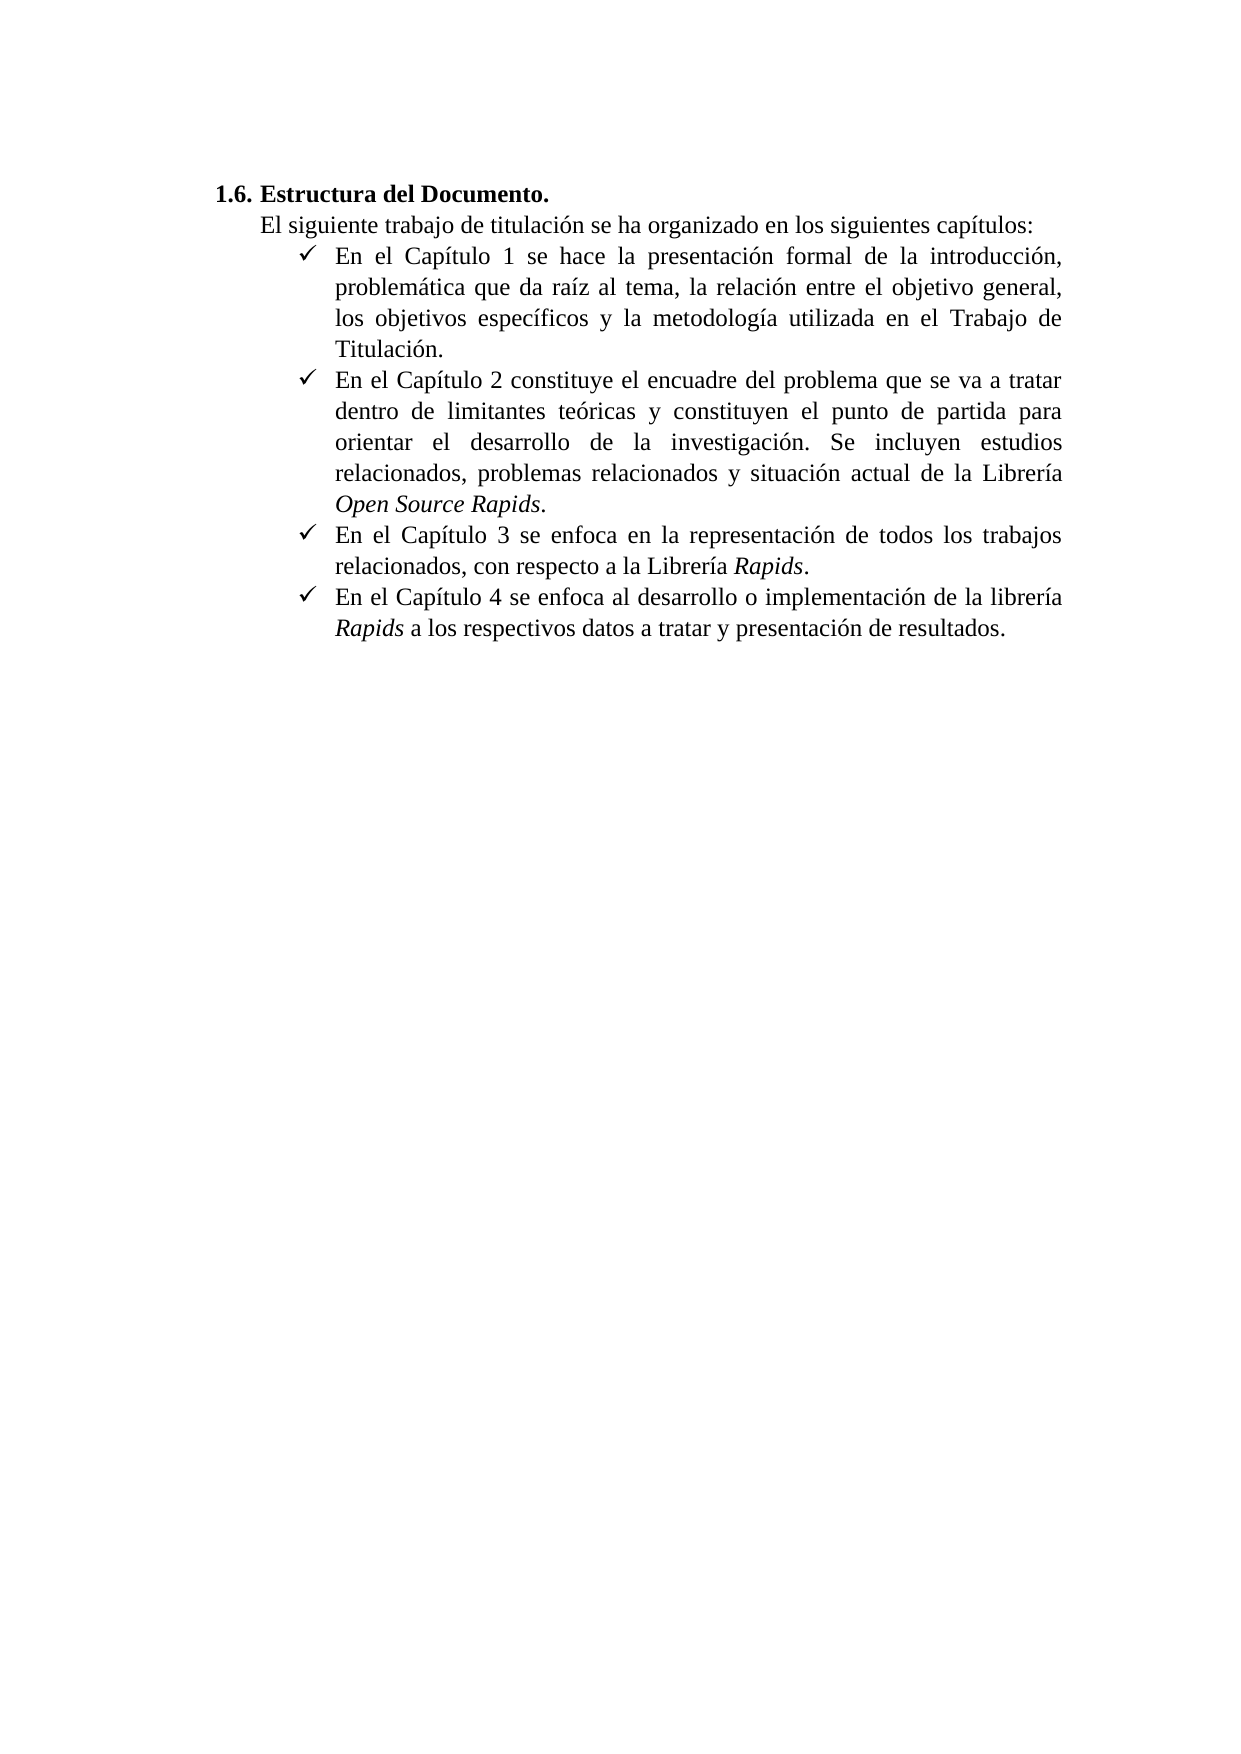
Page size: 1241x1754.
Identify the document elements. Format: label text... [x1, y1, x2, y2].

list Estructura del Documento. [215, 179, 1063, 207]
list En el Capítulo 1 se hace la presentación formal de la introducción, problemática que da raíz al tema, la relación entre el objetivo general, los objetivos específicos y la metodología utilizada en el Trabajo de Titulación. [297, 241, 1063, 363]
list En el Capítulo 2 constituye el encuadre del problema que se va a tratar dentro de limitantes teóricas y constituyen el punto de partida para orientar el desarrollo de la investigación. Se incluyen estudios relacionados, problemas relacionados y situación actual de la Librería Open Source Rapids. [297, 365, 1063, 518]
list En el Capítulo 3 se enfoca en la representación de todos los trabajos relacionados, con respecto a la Librería Rapids. [297, 520, 1063, 580]
list El siguiente trabajo de titulación se ha organizado en los siguientes capítulos: [260, 210, 1063, 238]
list En el Capítulo 4 se enfoca al desarrollo o implementación de la librería Rapids a los respectivos datos a tratar y presentación de resultados. [297, 582, 1063, 642]
